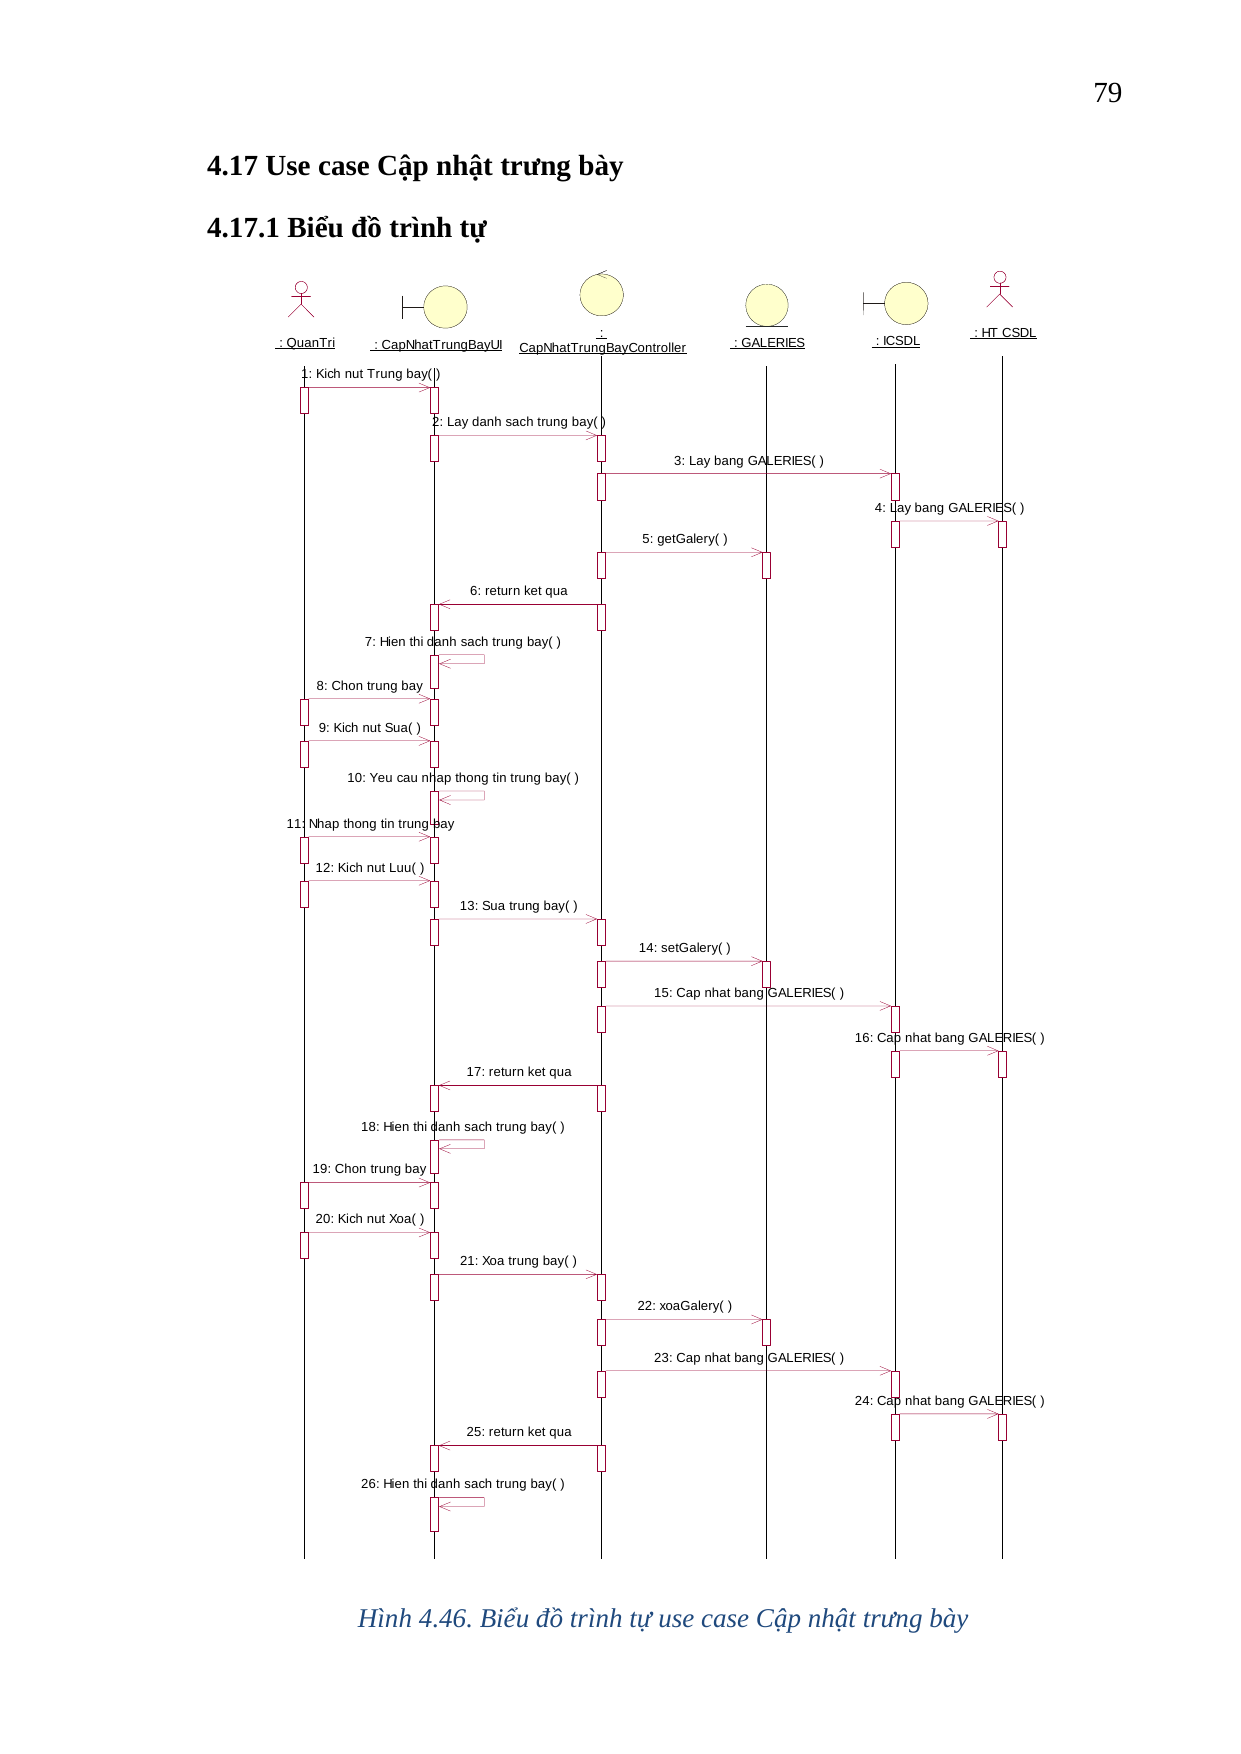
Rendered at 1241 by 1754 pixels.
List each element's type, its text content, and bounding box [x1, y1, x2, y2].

subtitle Use case Cập nhật trưng bày [207, 148, 1122, 181]
subtitle Biểu đồ trình tự [207, 211, 1122, 244]
text Hình .. Biểu đồ trình tự use case Cập nhật trưng bày [207, 1603, 1122, 1634]
